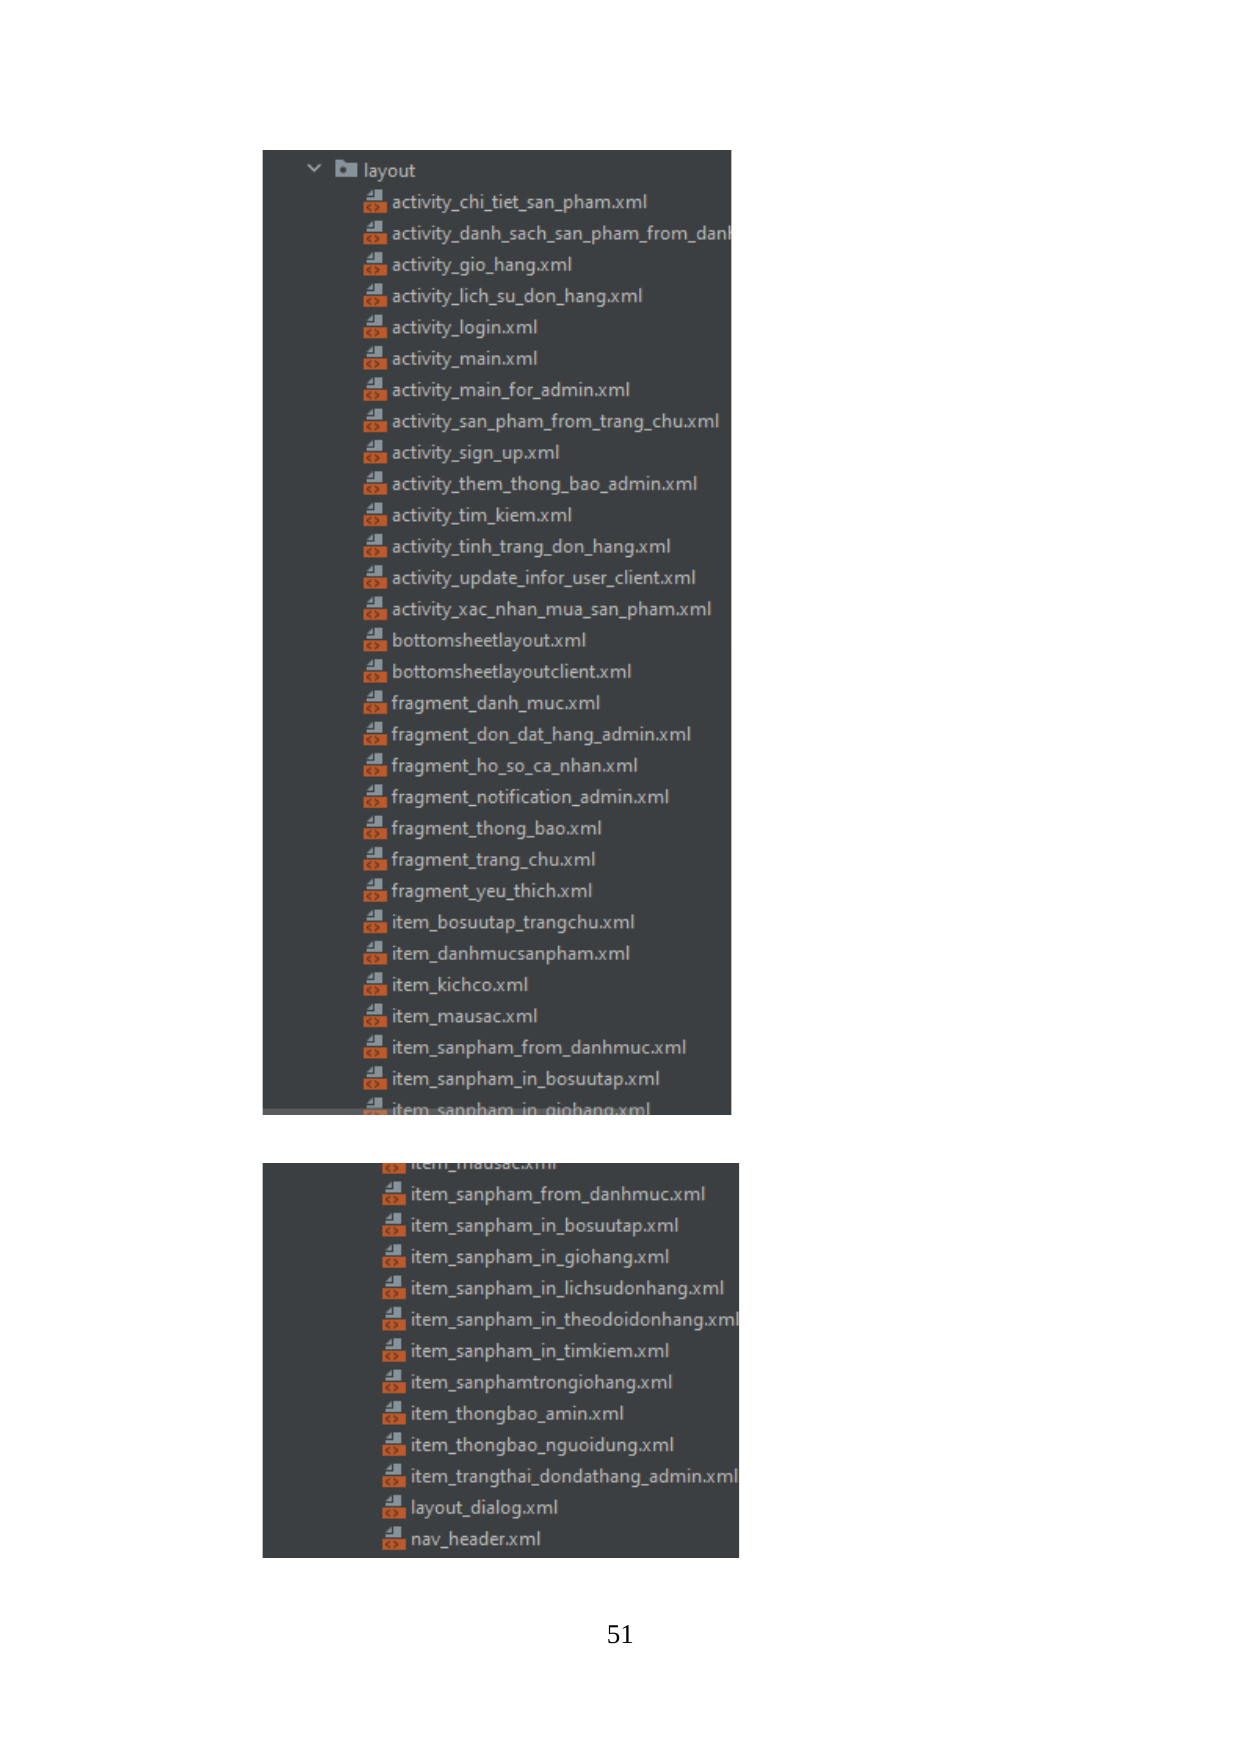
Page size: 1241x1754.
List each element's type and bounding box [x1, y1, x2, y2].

picture [262, 150, 732, 1115]
picture [262, 1163, 740, 1558]
